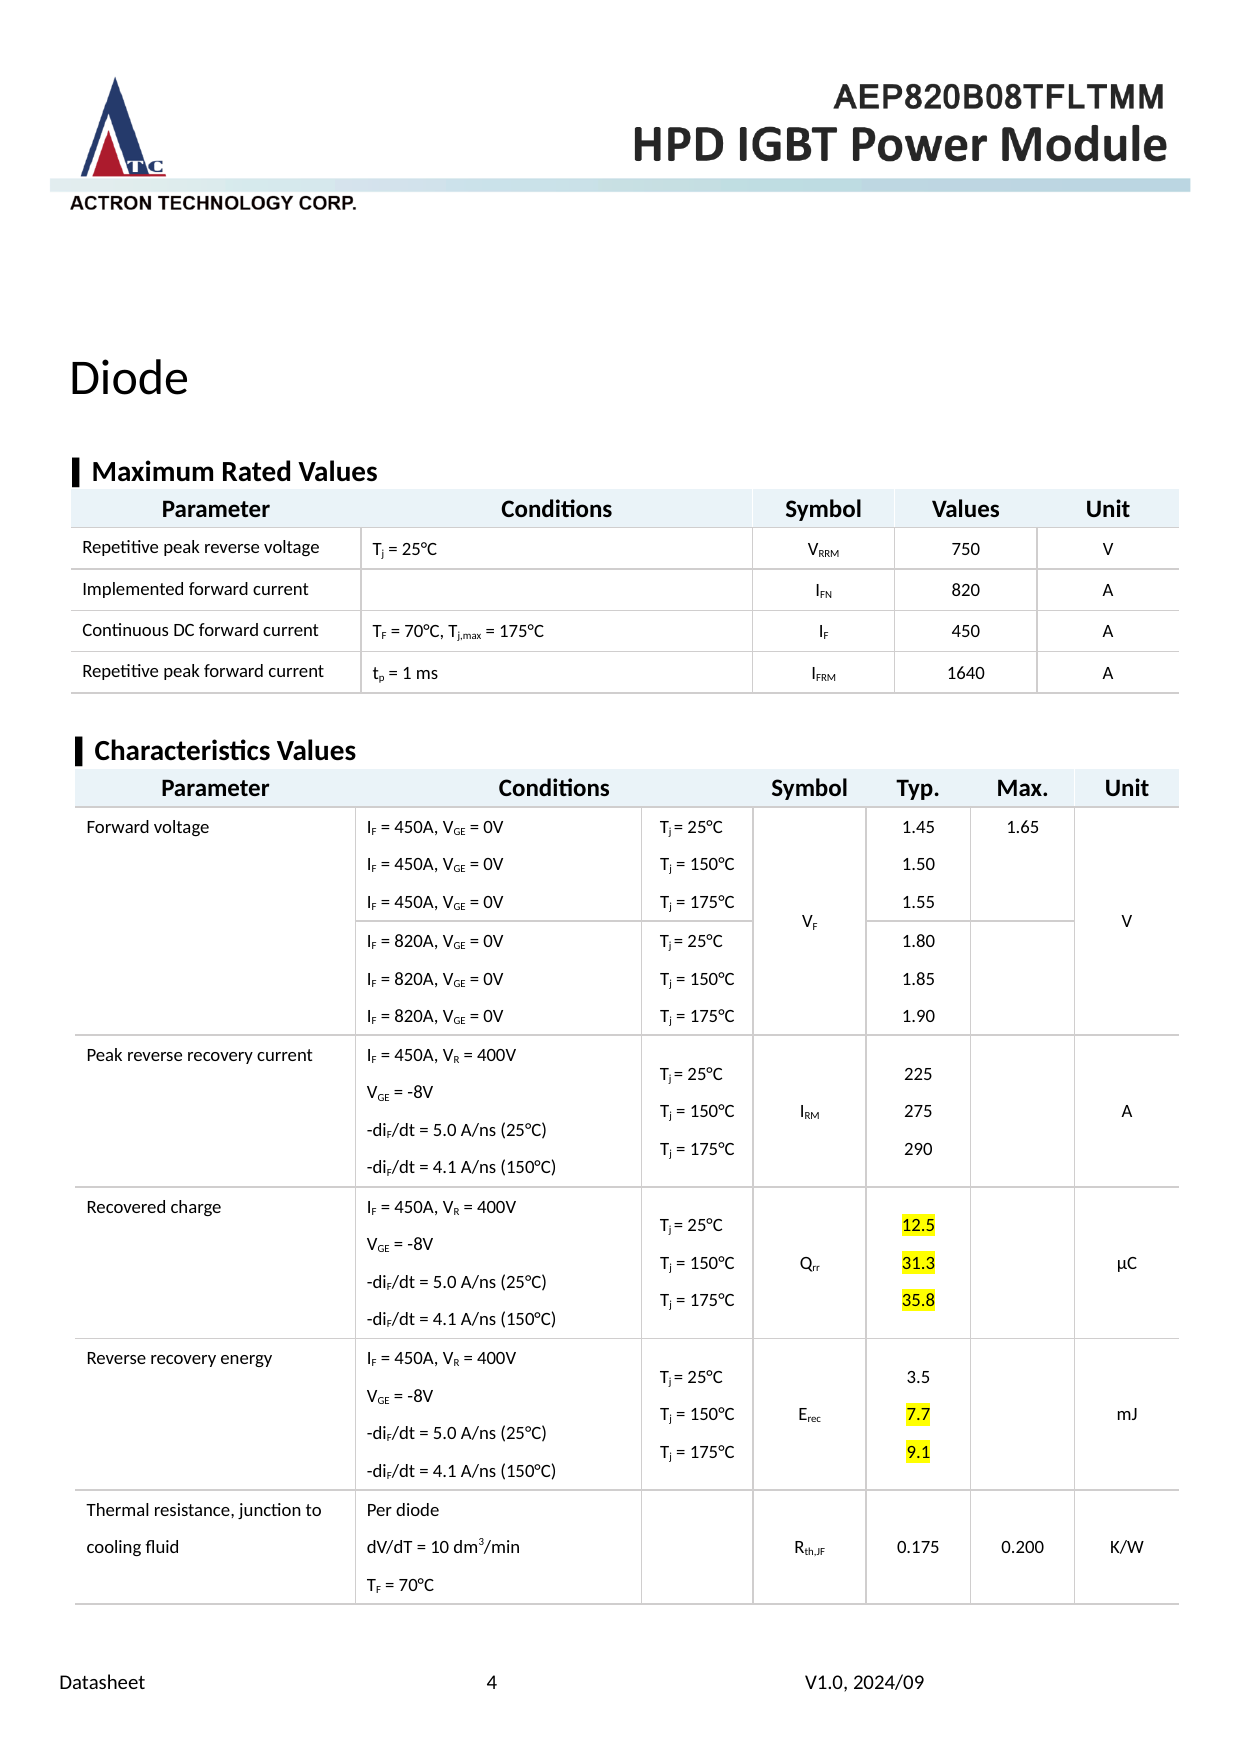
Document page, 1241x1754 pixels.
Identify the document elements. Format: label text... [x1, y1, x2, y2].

table_cell VF [754, 808, 865, 1034]
table_cell Implemented forward current [71, 570, 360, 609]
table_header Unit [1075, 769, 1179, 806]
table_header Symbol [753, 489, 894, 527]
table_cell Tj = 25°C Tj = 150°C Tj = 175°C [642, 922, 752, 1034]
table_cell Tj = 25°C Tj = 150°C Tj = 175°C [642, 1188, 752, 1337]
table_cell [971, 1188, 1074, 1337]
table_cell IFRM [753, 652, 894, 692]
table_cell 0.200 [971, 1491, 1074, 1603]
picture [49, 59, 1191, 232]
table_cell [971, 1339, 1074, 1489]
table_cell 750 [895, 528, 1036, 568]
table_cell Repetitive peak forward current [71, 652, 360, 692]
table_cell Reverse recovery energy [75, 1339, 355, 1489]
table_cell Tj = 25°C Tj = 150°C Tj = 175°C [642, 1339, 752, 1489]
text ▍Characteristics Values [59, 731, 1181, 769]
table_header Typ. [866, 769, 970, 806]
table_cell K/W [1075, 1491, 1179, 1603]
table_header Parameter [75, 769, 355, 806]
table_header Max. [970, 769, 1074, 806]
table_cell 1.45 1.50 1.55 [867, 808, 970, 920]
table_header Unit [1037, 489, 1179, 527]
table_cell IF = 450A, VR = 400V VGE = -8V -diF/dt = 5.0 A/ns (25°C) -diF/dt = 4.1 A/ns (150°C) [356, 1339, 641, 1489]
table_cell 3.5 7.7 9.1 [867, 1339, 970, 1489]
table_cell [971, 922, 1074, 1034]
text ▍Maximum Rated Values [59, 452, 1181, 489]
table_cell Tj = 25°C [362, 528, 752, 568]
table_cell IF = 450A, VGE = 0V IF = 450A, VGE = 0V IF = 450A, VGE = 0V [356, 808, 641, 920]
table_cell A [1038, 652, 1179, 692]
table_cell Rth,JF [754, 1491, 865, 1603]
table_cell 820 [895, 570, 1036, 609]
table_cell μC [1075, 1188, 1179, 1337]
table_cell IF = 450A, VR = 400V VGE = -8V -diF/dt = 5.0 A/ns (25°C) -diF/dt = 4.1 A/ns (150°C) [356, 1188, 641, 1337]
table_cell Qrr [754, 1188, 865, 1337]
table_cell IF = 450A, VR = 400V VGE = -8V -diF/dt = 5.0 A/ns (25°C) -diF/dt = 4.1 A/ns (150°C) [356, 1036, 641, 1186]
table_cell 0.175 [867, 1491, 970, 1603]
table_cell V [1038, 528, 1179, 568]
table_header Values [895, 489, 1037, 527]
table_cell IFN [753, 570, 894, 609]
table_cell 12.5 31.3 35.8 [867, 1188, 970, 1337]
table_cell IF [753, 611, 894, 651]
table_header Conditions [355, 769, 753, 806]
table_cell 225 275 290 [867, 1036, 970, 1186]
table_cell IF = 820A, VGE = 0V IF = 820A, VGE = 0V IF = 820A, VGE = 0V [356, 922, 641, 1034]
table_header Symbol [753, 769, 866, 806]
table_header Conditions [361, 489, 752, 527]
table_cell 450 [895, 611, 1036, 651]
table_cell Repetitive peak reverse voltage [71, 528, 360, 568]
table_cell [971, 1036, 1074, 1186]
table_cell A [1038, 570, 1179, 609]
table_cell [362, 570, 752, 609]
table_cell V [1075, 808, 1179, 1034]
table_cell 1.65 [971, 808, 1074, 920]
table_cell 1.80 1.85 1.90 [867, 922, 970, 1034]
table_cell [642, 1491, 752, 1603]
table_cell Tj = 25°C Tj = 150°C Tj = 175°C [642, 808, 752, 920]
table_cell 1640 [895, 652, 1036, 692]
table_cell Continuous DC forward current [71, 611, 360, 651]
table_cell Erec [754, 1339, 865, 1489]
table_cell mJ [1075, 1339, 1179, 1489]
table_cell IRM [754, 1036, 865, 1186]
table_cell A [1075, 1036, 1179, 1186]
table_cell tp = 1 ms [362, 652, 752, 692]
table_cell A [1038, 611, 1179, 651]
table_cell Per diode dV/dT = 10 dm3/min TF = 70°C [356, 1491, 641, 1603]
table_cell Recovered charge [75, 1188, 355, 1337]
table_cell Forward voltage [75, 808, 355, 1034]
table_cell Peak reverse recovery current [75, 1036, 355, 1186]
table_cell Thermal resistance, junction to cooling fluid [75, 1491, 355, 1603]
table_header Parameter [71, 489, 361, 527]
table_cell VRRM [753, 528, 894, 568]
table_cell TF = 70°C, Tj,max = 175°C [362, 611, 752, 651]
text Diode [59, 339, 1181, 414]
table_cell Tj = 25°C Tj = 150°C Tj = 175°C [642, 1036, 752, 1186]
